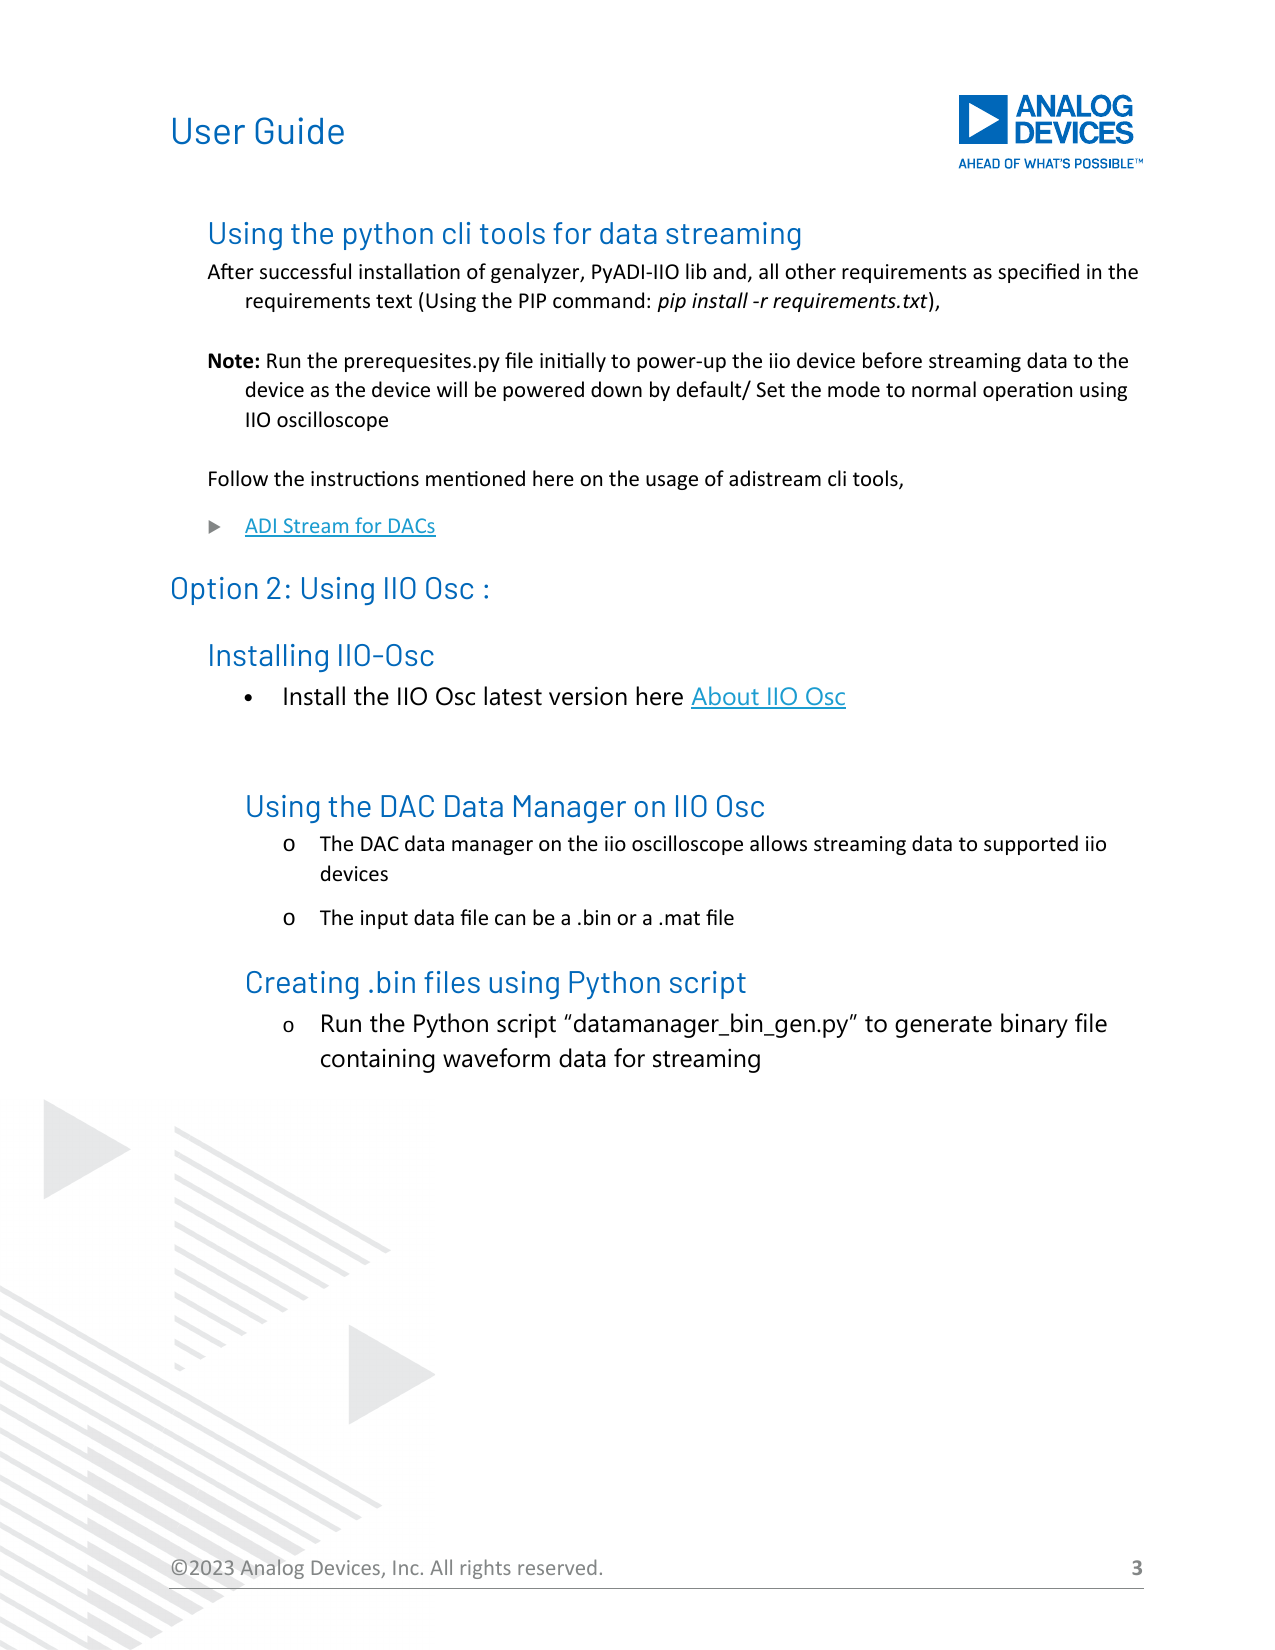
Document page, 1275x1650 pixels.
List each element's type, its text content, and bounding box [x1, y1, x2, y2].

list Run the Python script “datamanager_bin_gen.py” to generate binary file containing waveform data for streaming [282, 1006, 1143, 1073]
list Install the IIO Osc latest version here About IIO Osc [244, 678, 1143, 712]
subtitle Using the DAC Data Manager on IIO Osc [207, 786, 1143, 823]
picture [0, 1099, 436, 1650]
subtitle Installing IIO-Osc [207, 635, 1143, 672]
text Note: Run the prerequesites.py file initially to power-up the iio device before streaming data to the device as the device will be powered down by default/ Set the mode to normal operation using IIO oscilloscope [207, 346, 1143, 433]
list The input data file can be a .bin or a .mat file [282, 903, 1143, 933]
list The DAC data manager on the iio oscilloscope allows streaming data to supported iio devices [282, 829, 1143, 887]
subtitle Option 2: Using IIO Osc : [169, 568, 1143, 606]
text Follow the instructions mentioned here on the usage of adistream cli tools, [207, 464, 1143, 493]
subtitle Using the python cli tools for data streaming [207, 213, 1143, 251]
list ADI Stream for DACs [207, 511, 1143, 539]
text After successful installation of genalyzer, PyADI-IIO lib and, all other requirements as specified in the requirements text (Using the PIP command: pip install -r requirements.txt), [207, 257, 1143, 314]
subtitle Creating .bin files using Python script [207, 962, 1143, 999]
